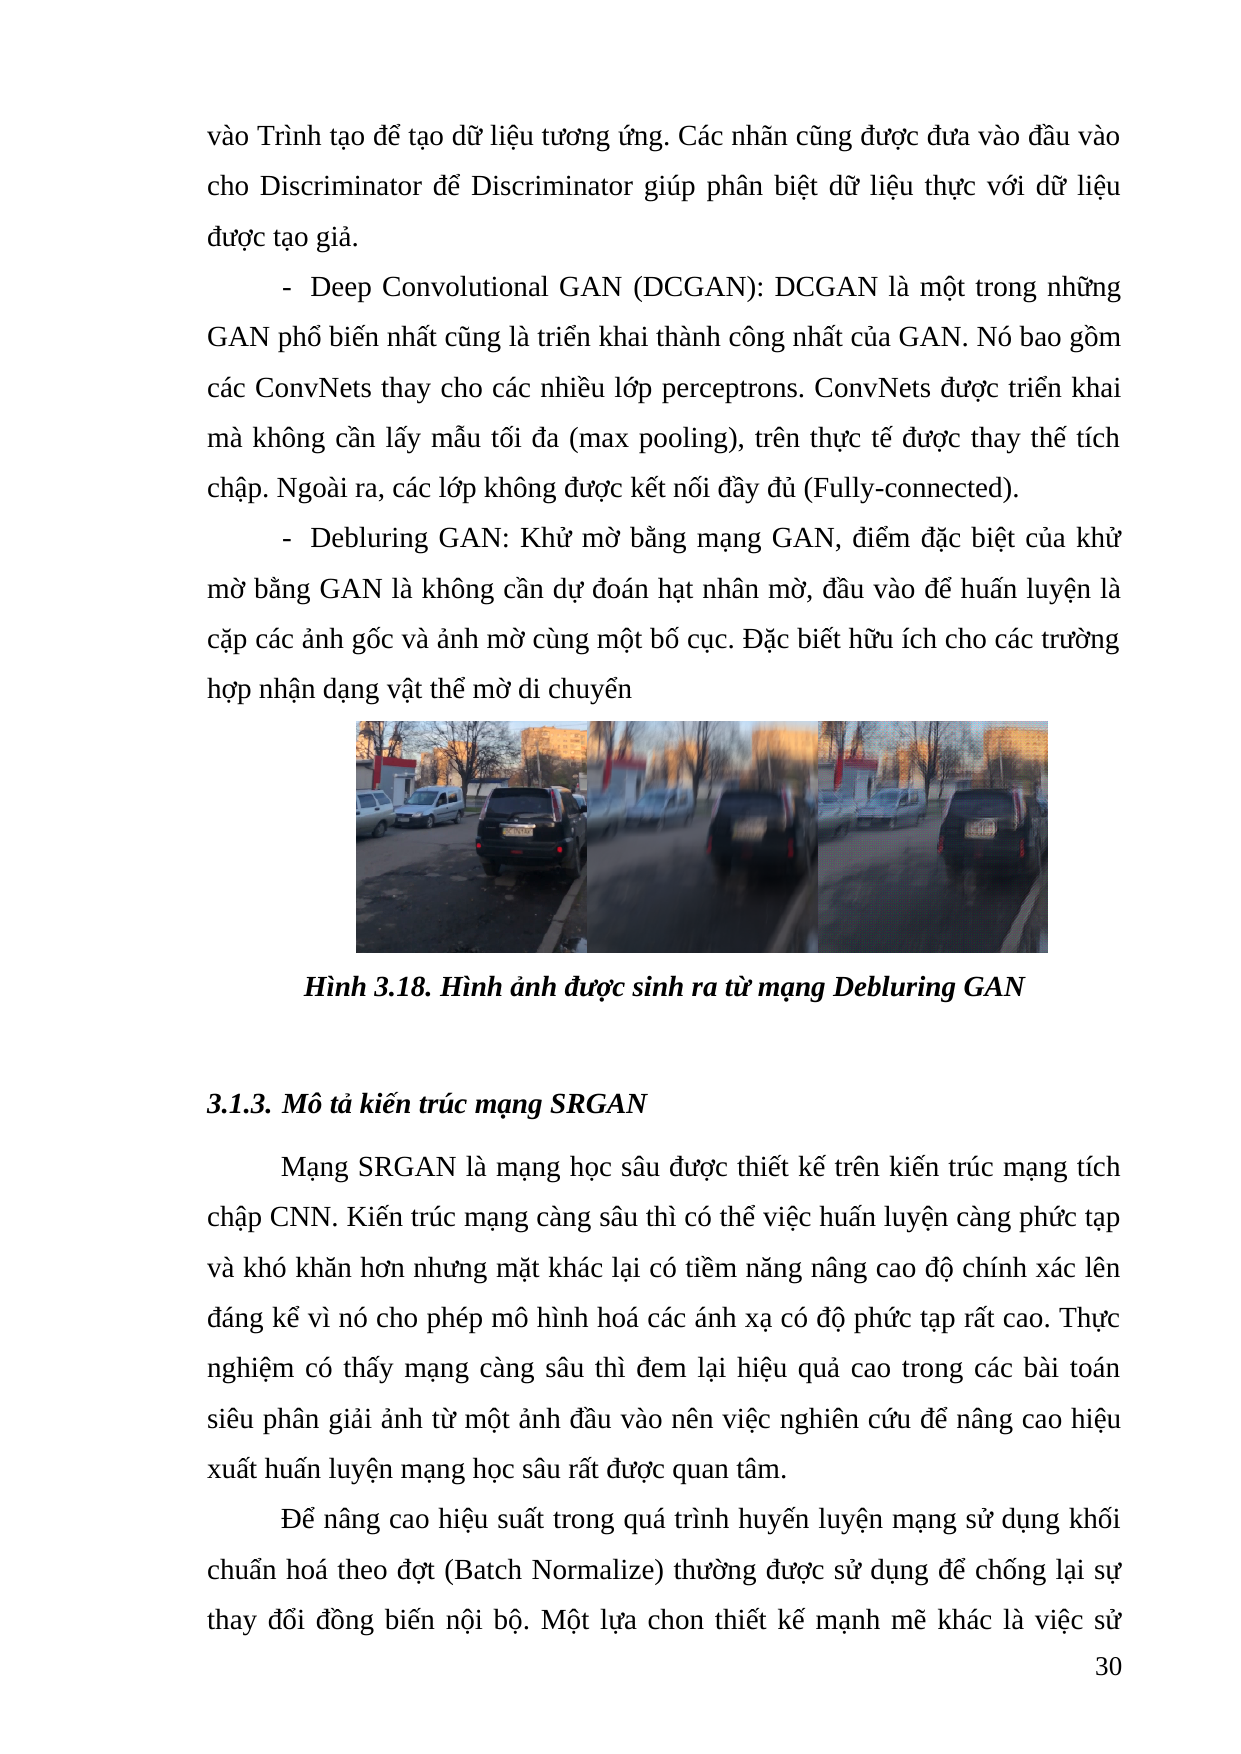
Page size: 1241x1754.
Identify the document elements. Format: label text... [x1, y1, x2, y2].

list Debluring GAN: Khử mờ bằng mạng GAN, điểm đặc biệt của khử mờ bằng GAN là không cần dự đoán hạt nhân mờ, đầu vào để huấn luyện là cặp các ảnh gốc và ảnh mờ cùng một bố cục. Đặc biết hữu ích cho các trường hợp nhận dạng vật thể mờ di chuyển [207, 521, 1122, 705]
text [207, 1501, 1122, 1636]
text Mạng SRGAN là mạng học sâu được thiết kế trên kiến trúc mạng tích chập CNN. Kiến trúc mạng càng sâu thì có thể việc huấn luyện càng phức tạp và khó khăn hơn nhưng mặt khác lại có tiềm năng nâng cao độ chính xác lên đáng kể vì nó cho phép mô hình hoá các ánh xạ có độ phức tạp rất cao. Thực nghiệm có thấy mạng càng sâu thì đem lại hiệu quả cao trong các bài toán siêu phân giải ảnh từ một ảnh đầu vào nên việc nghiên cứu để nâng cao hiệu xuất huấn luyện mạng học sâu rất được quan tâm. [207, 1149, 1122, 1485]
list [207, 118, 1122, 252]
subtitle Mô tả kiến trúc mạng SRGAN [207, 1086, 1122, 1120]
picture [356, 721, 1048, 953]
list Deep Convolutional GAN ​​(DCGAN): DCGAN là một trong những GAN phổ biến nhất cũng là triển khai thành công nhất của GAN. Nó bao gồm các ConvNets thay cho các nhiều lớp perceptrons. ConvNets được triển khai mà không cần lấy mẫu tối đa (max pooling), trên thực tế được thay thế tích chập. Ngoài ra, các lớp không được kết nối đầy đủ (Fully-connected). [207, 269, 1122, 504]
